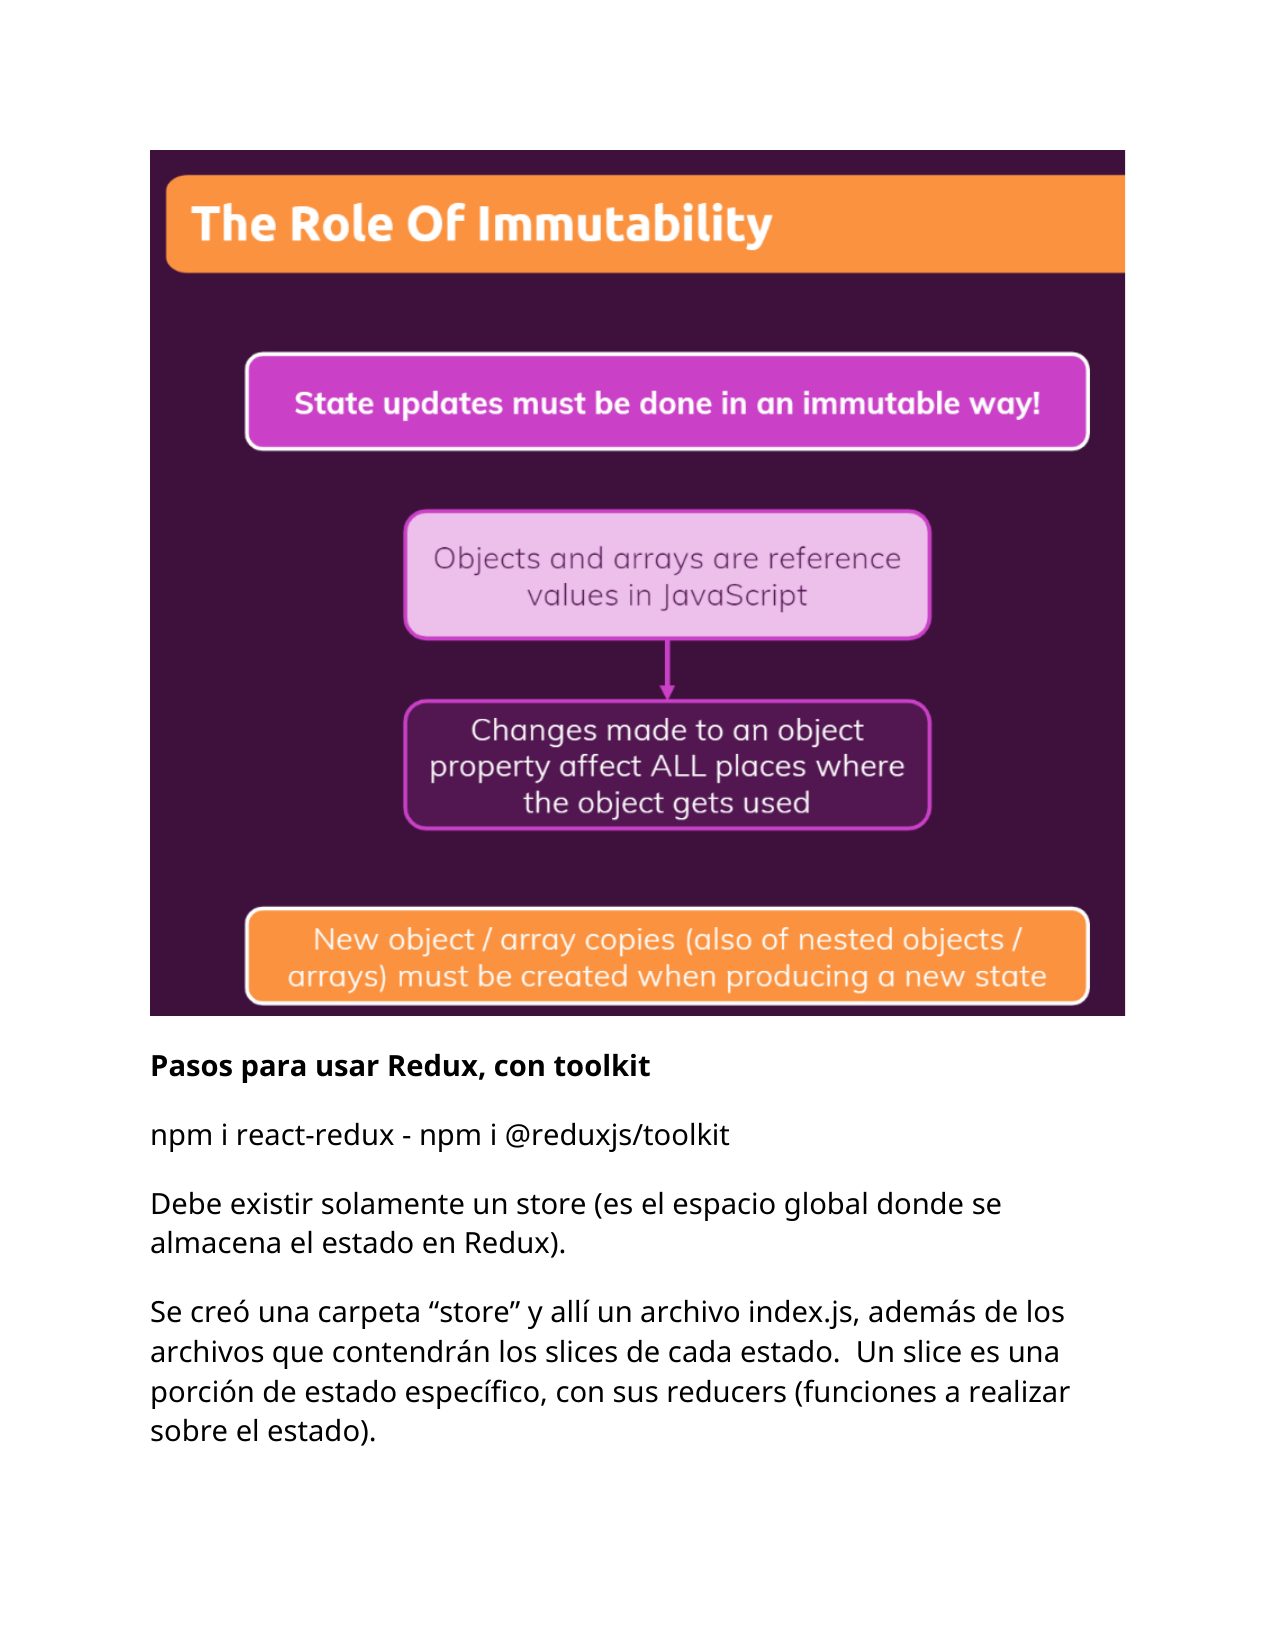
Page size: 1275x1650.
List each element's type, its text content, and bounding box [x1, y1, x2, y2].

text Se creó una carpeta “store” y allí un archivo index.js, además de los archivos que contendrán los slices de cada estado. Un slice es una porción de estado específico, con sus reducers (funciones a realizar sobre el estado). [150, 1291, 1125, 1450]
text Pasos para usar Redux, con toolkit [150, 1045, 1125, 1085]
picture [150, 150, 1125, 1016]
text Debe existir solamente un store (es el espacio global donde se almacena el estado en Redux). [150, 1183, 1125, 1262]
text npm i react-redux - npm i @reduxjs/toolkit [150, 1114, 1125, 1154]
